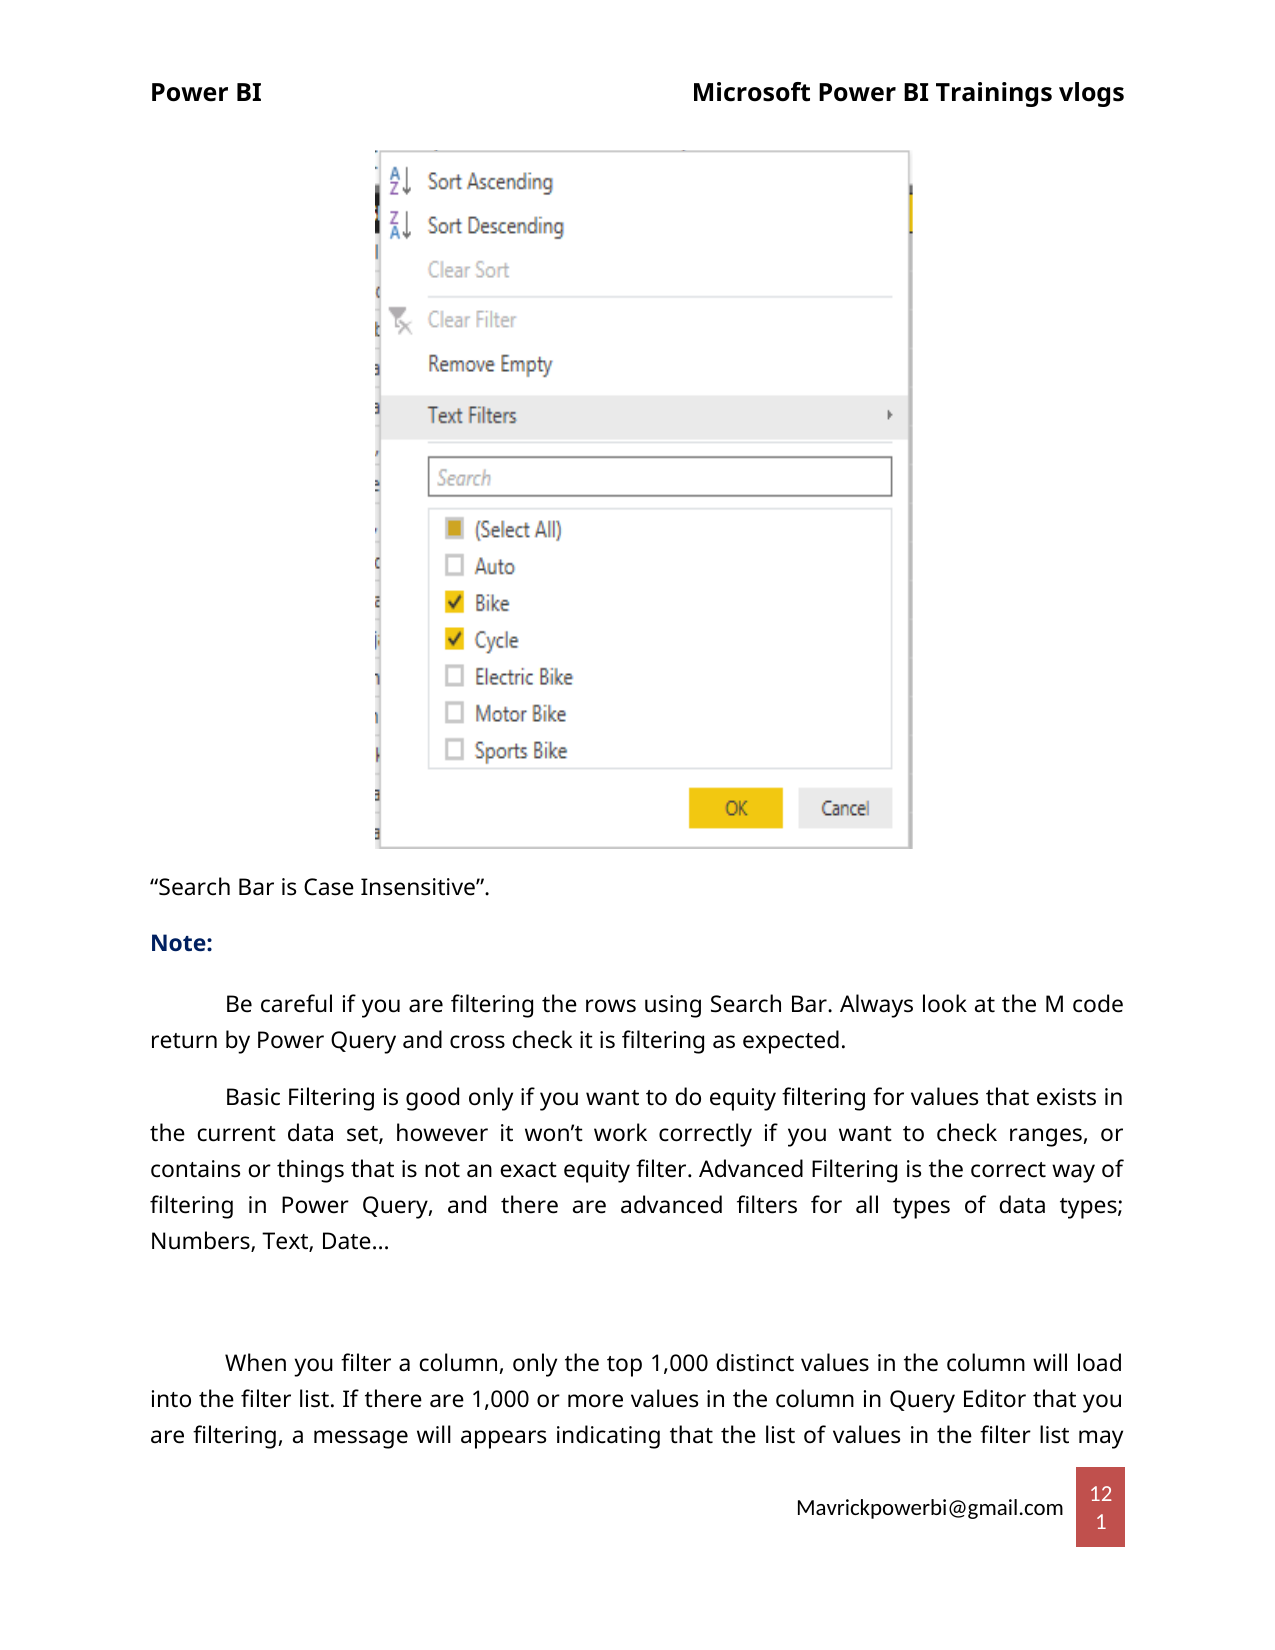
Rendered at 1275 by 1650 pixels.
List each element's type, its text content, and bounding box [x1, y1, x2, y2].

text Note: [150, 927, 1125, 959]
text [150, 1347, 1125, 1450]
text Be careful if you are filtering the rows using Search Bar. Always look at the M code return by Power Query and cross check it is filtering as expected. [150, 988, 1125, 1056]
text “Search Bar is Case Insensitive”. [150, 871, 1125, 902]
picture [375, 150, 913, 849]
text Basic Filtering is good only if you want to do equity filtering for values that exists in the current data set, however it won’t work correctly if you want to check ranges, or contains or things that is not an exact equity filter. Advanced Filtering is the correct way of filtering in Power Query, and there are advanced filters for all types of data types; Numbers, Text, Date… [150, 1081, 1125, 1256]
